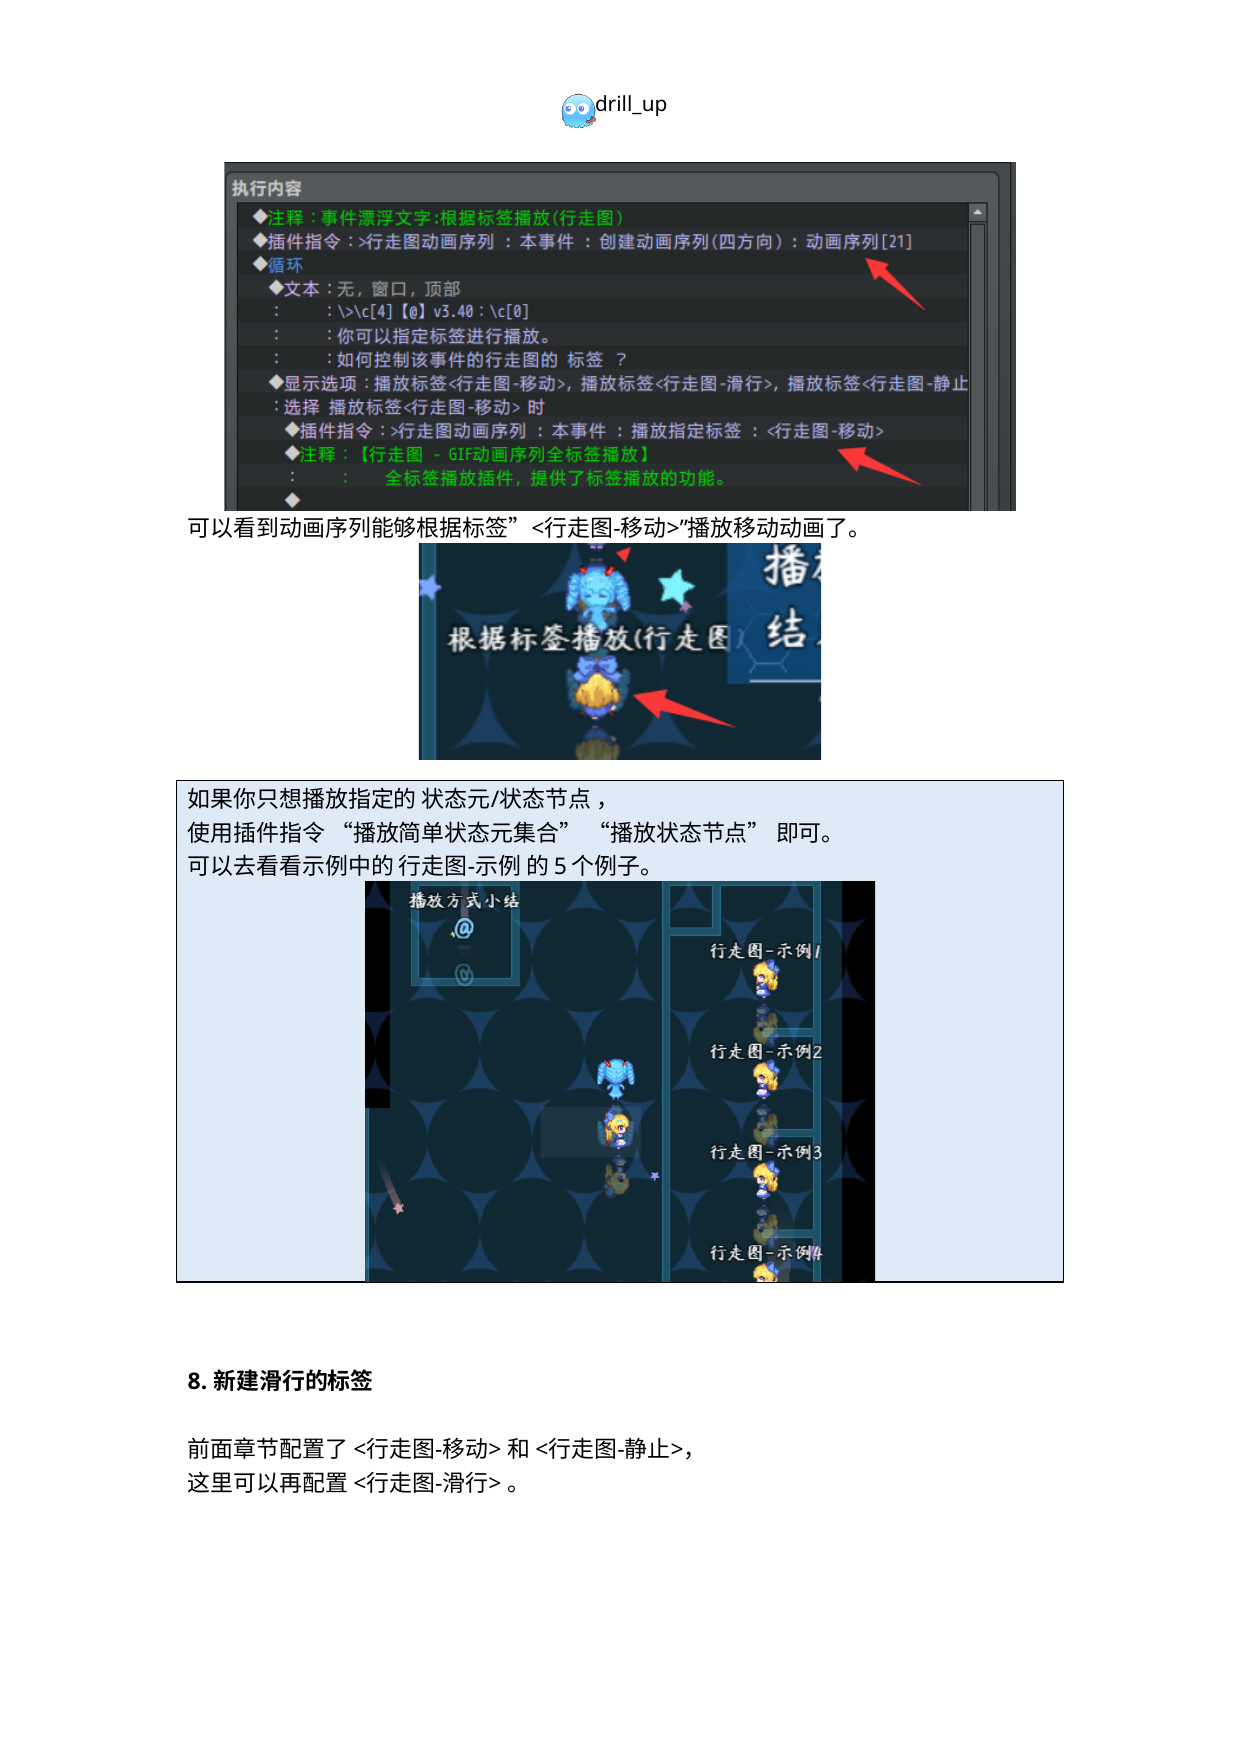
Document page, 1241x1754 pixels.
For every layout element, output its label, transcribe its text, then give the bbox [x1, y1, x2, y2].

text 前面章节配置了 <行走图-移动> 和 <行走图-静止>， [187, 1431, 1053, 1465]
table_header 如果你只想播放指定的 状态元/状态节点 ， 使用插件指令 “播放简单状态元集合” “播放状态节点” 即可。 可以去看看示例中的 行走图-示例 的5个例子。 [177, 781, 1063, 1281]
picture [224, 162, 1016, 511]
text 这里可以再配置 <行走图-滑行> 。 [187, 1465, 1053, 1498]
picture [556, 88, 597, 130]
text 可以看到动画序列能够根据标签”<行走图-移动>”播放移动动画了。 [187, 510, 1053, 543]
subtitle 8. 新建滑行的标签 [187, 1347, 1053, 1412]
picture [418, 543, 822, 760]
picture [365, 881, 876, 1282]
